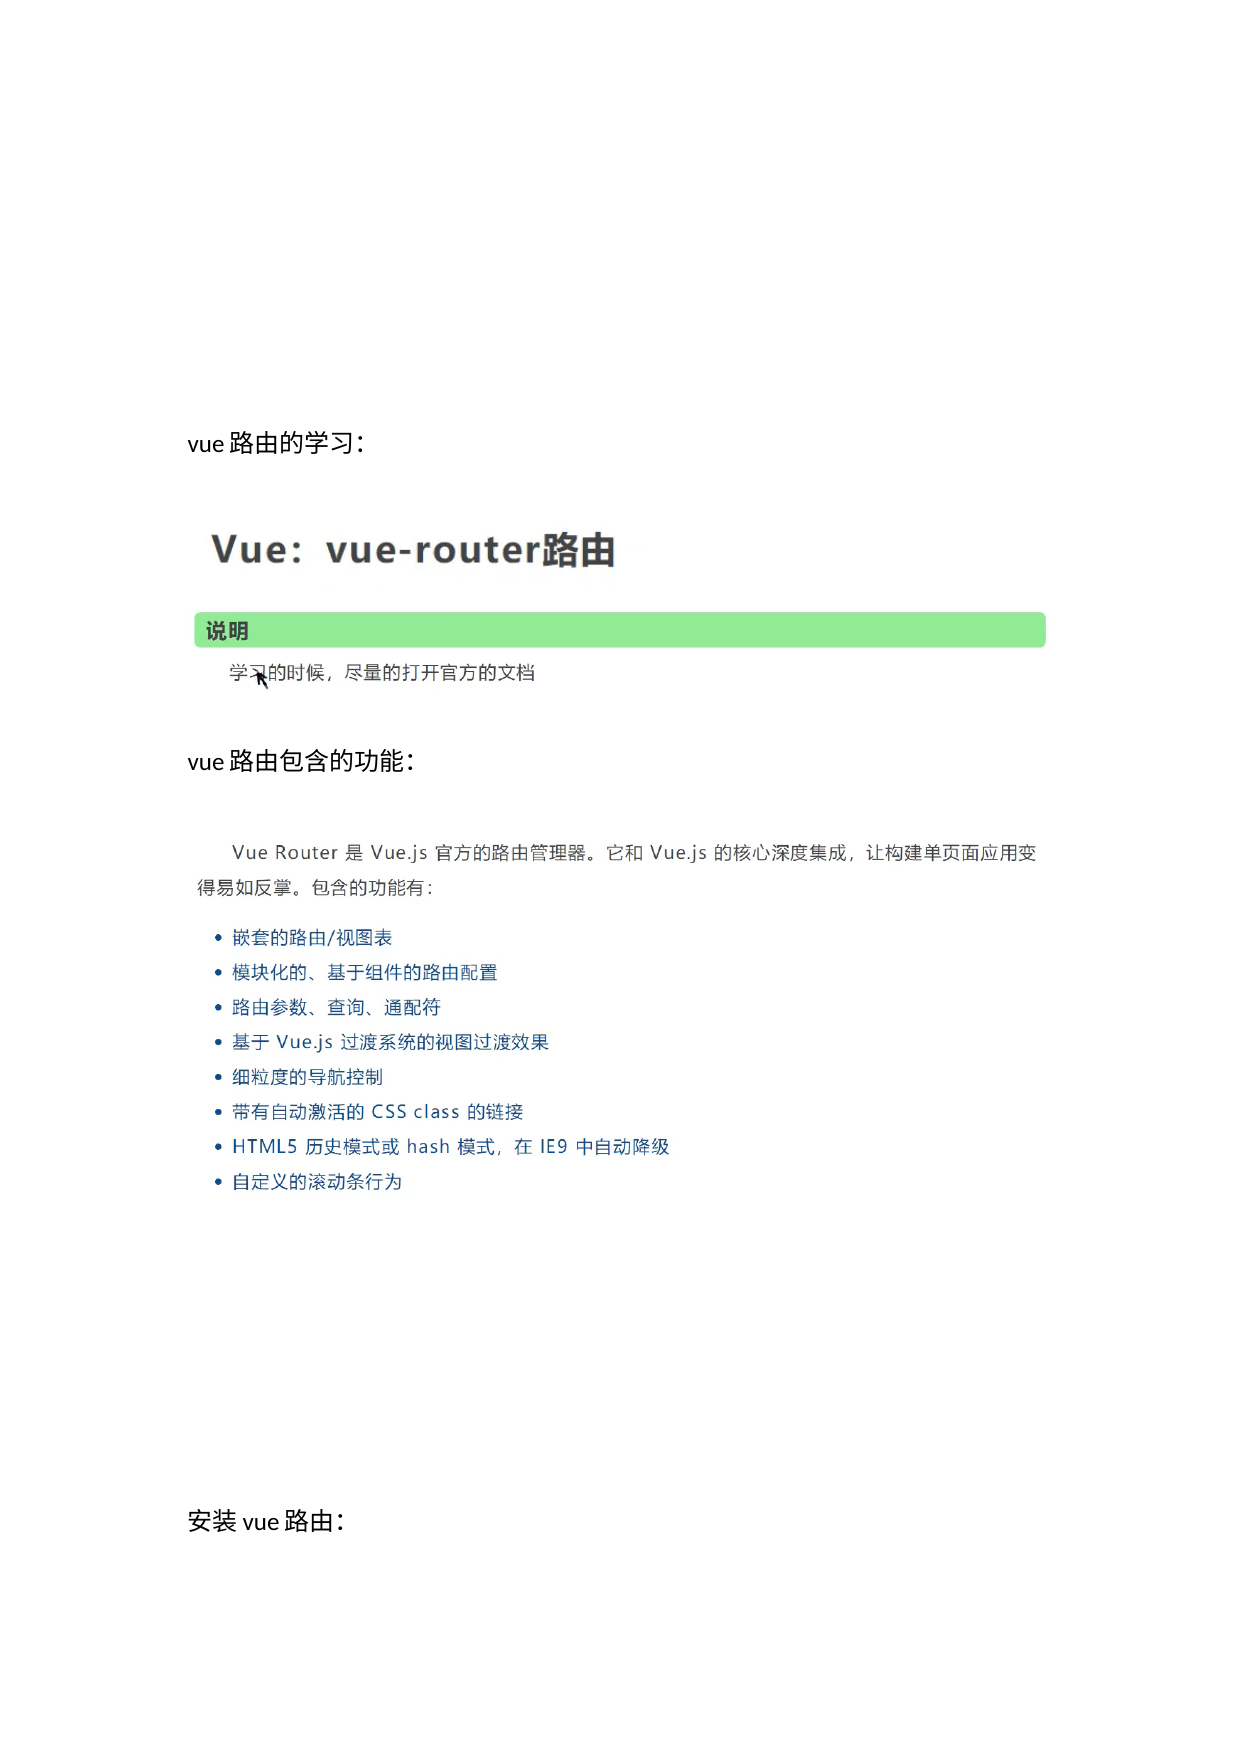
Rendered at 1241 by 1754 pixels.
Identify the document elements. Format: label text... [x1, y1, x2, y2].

picture [187, 512, 1052, 591]
text vue路由的学习： [187, 409, 1053, 474]
picture [187, 606, 1052, 692]
text 安装vue路由： [187, 1487, 1053, 1552]
text vue路由包含的功能： [187, 727, 1053, 792]
picture [187, 835, 1052, 1198]
